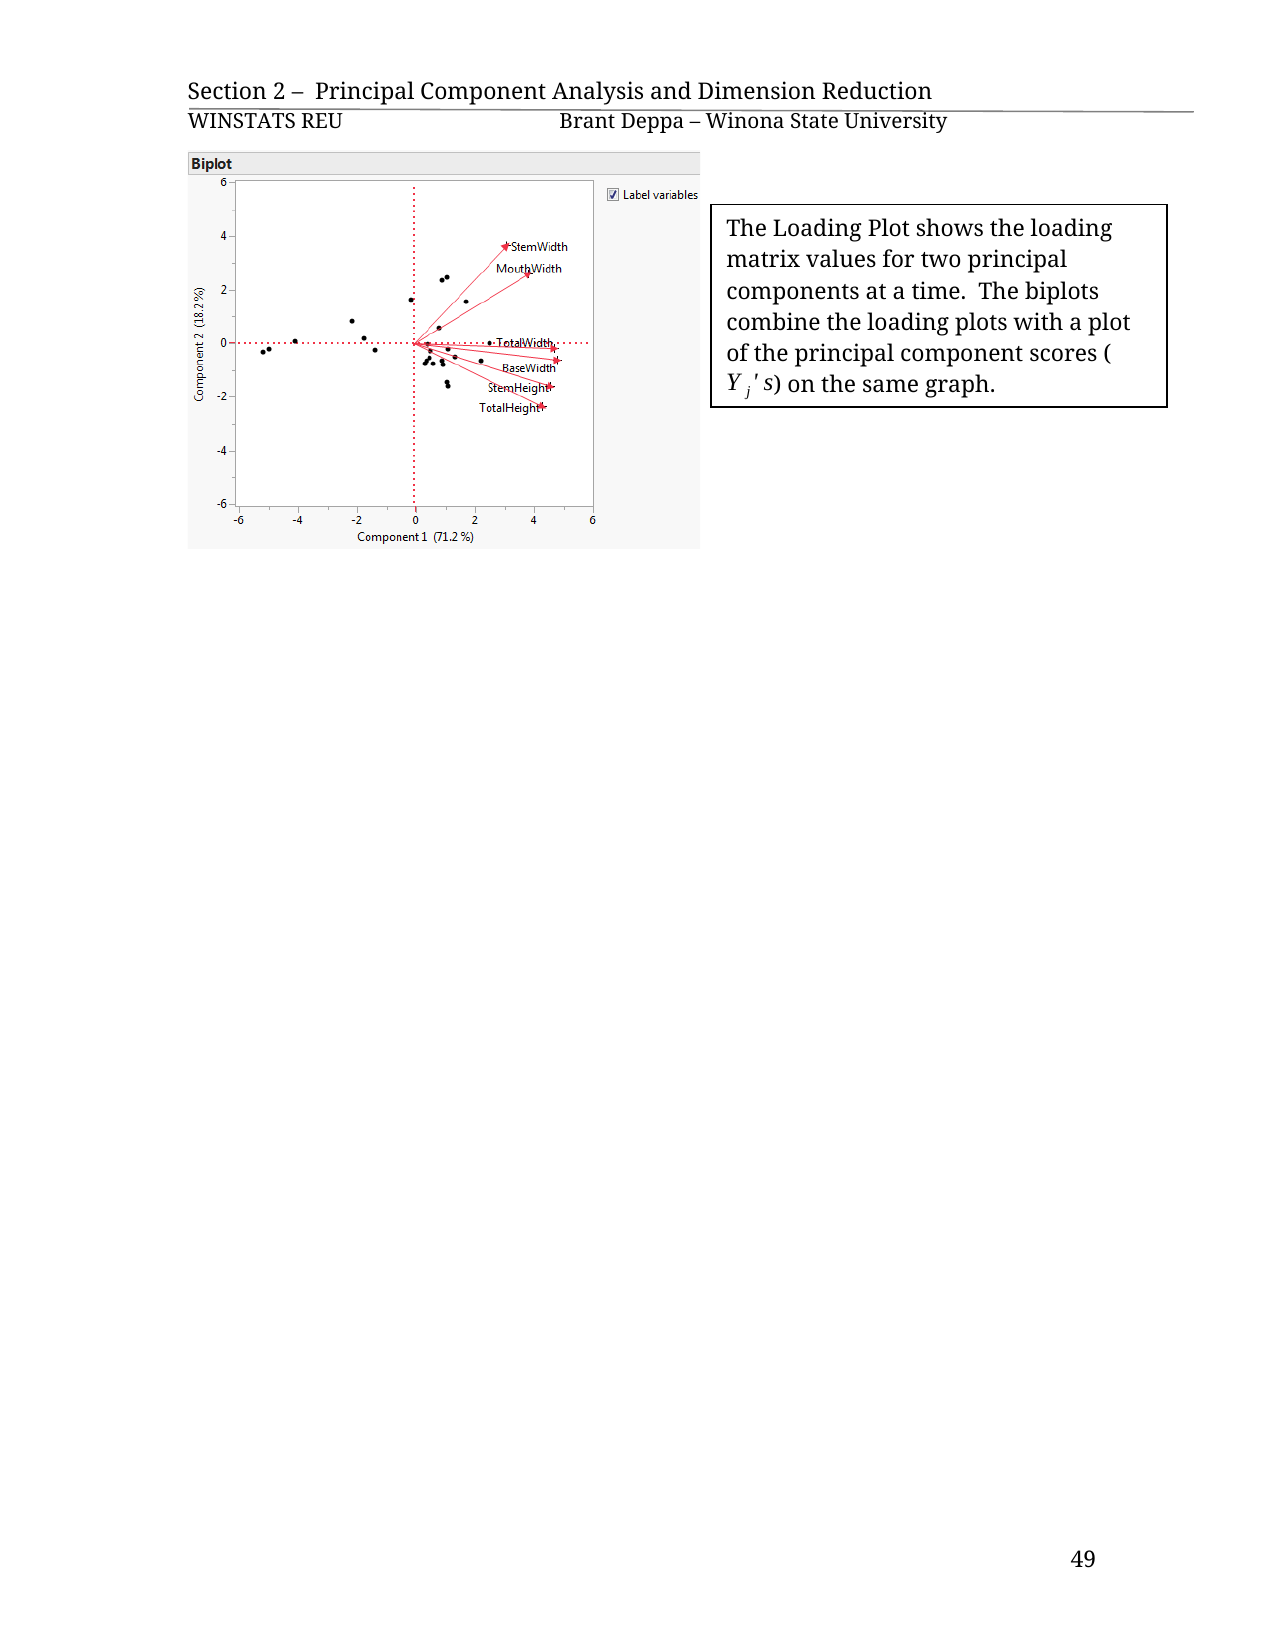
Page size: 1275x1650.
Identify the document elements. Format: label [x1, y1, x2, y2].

picture [187, 150, 700, 549]
